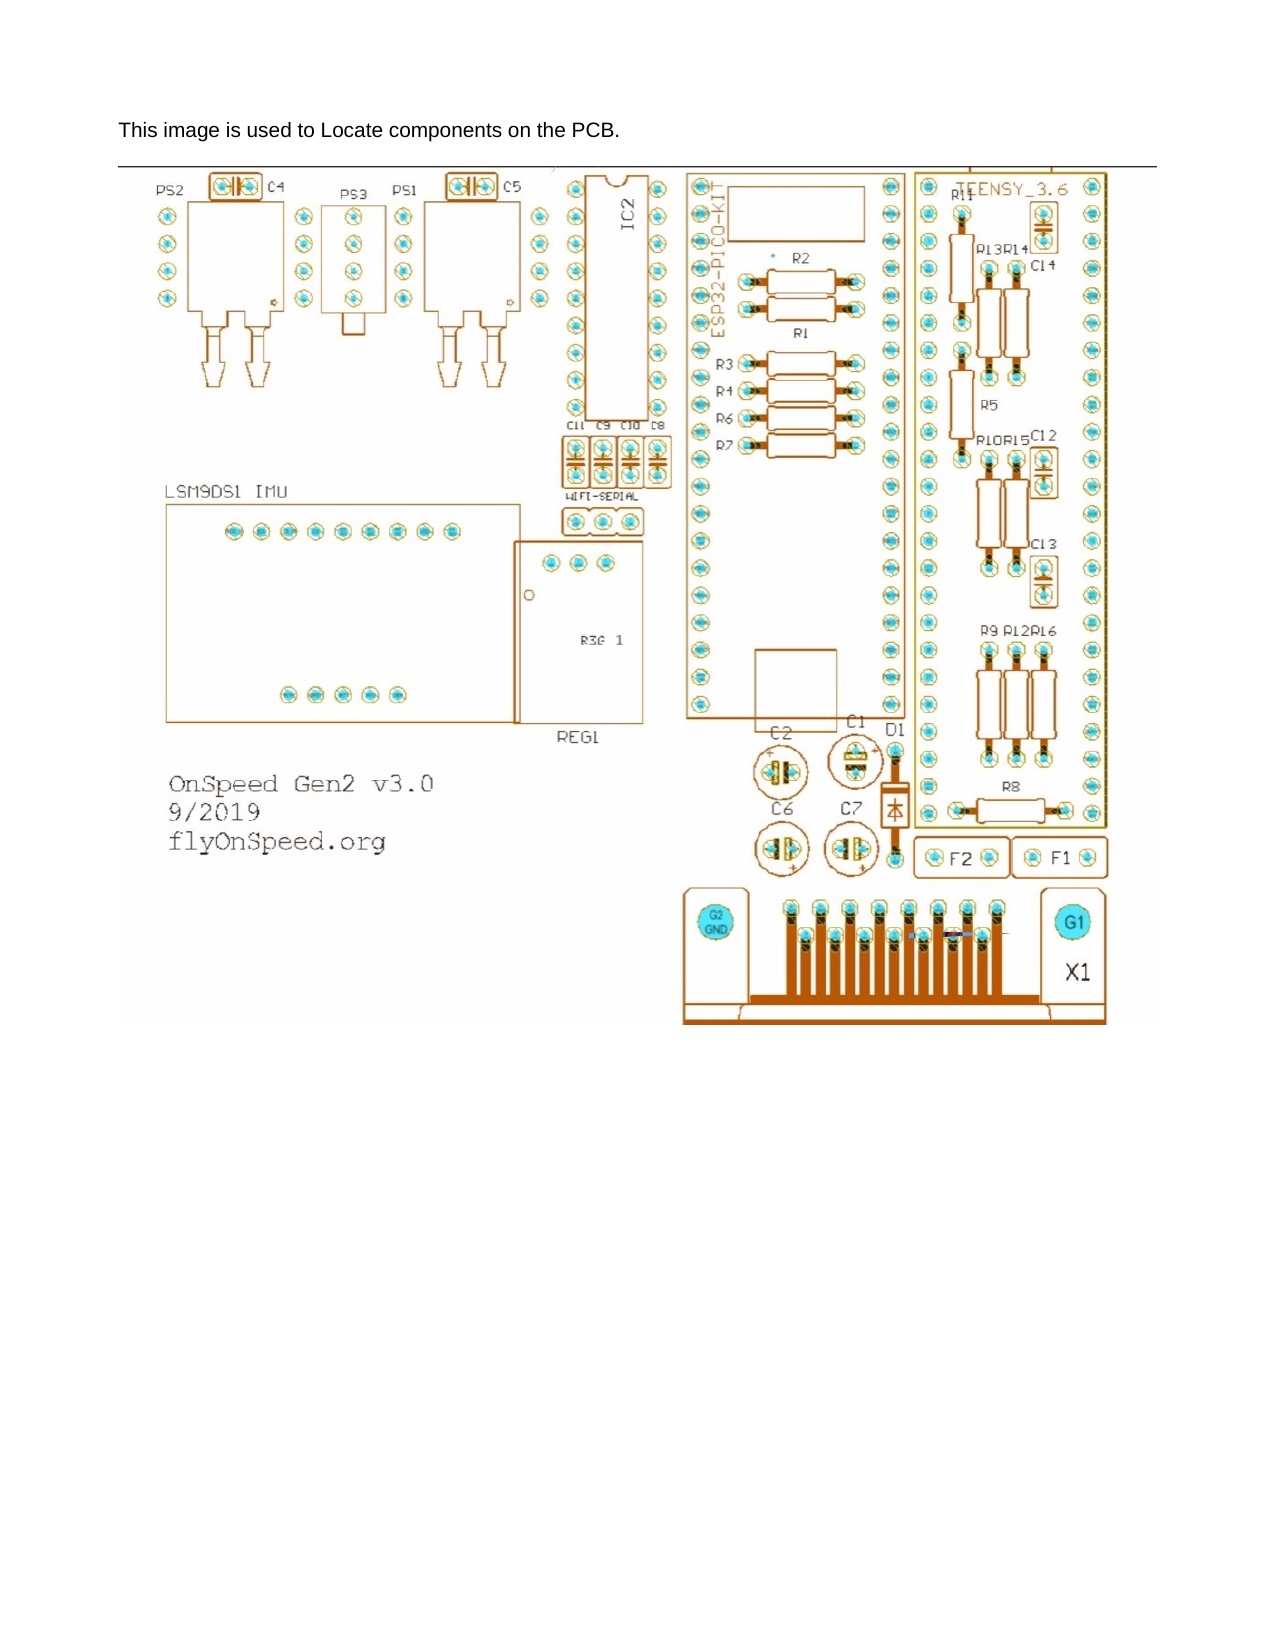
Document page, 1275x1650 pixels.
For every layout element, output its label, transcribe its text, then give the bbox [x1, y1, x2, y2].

picture [118, 166, 1157, 1025]
text This image is used to Locate components on the PCB. [118, 118, 1157, 142]
